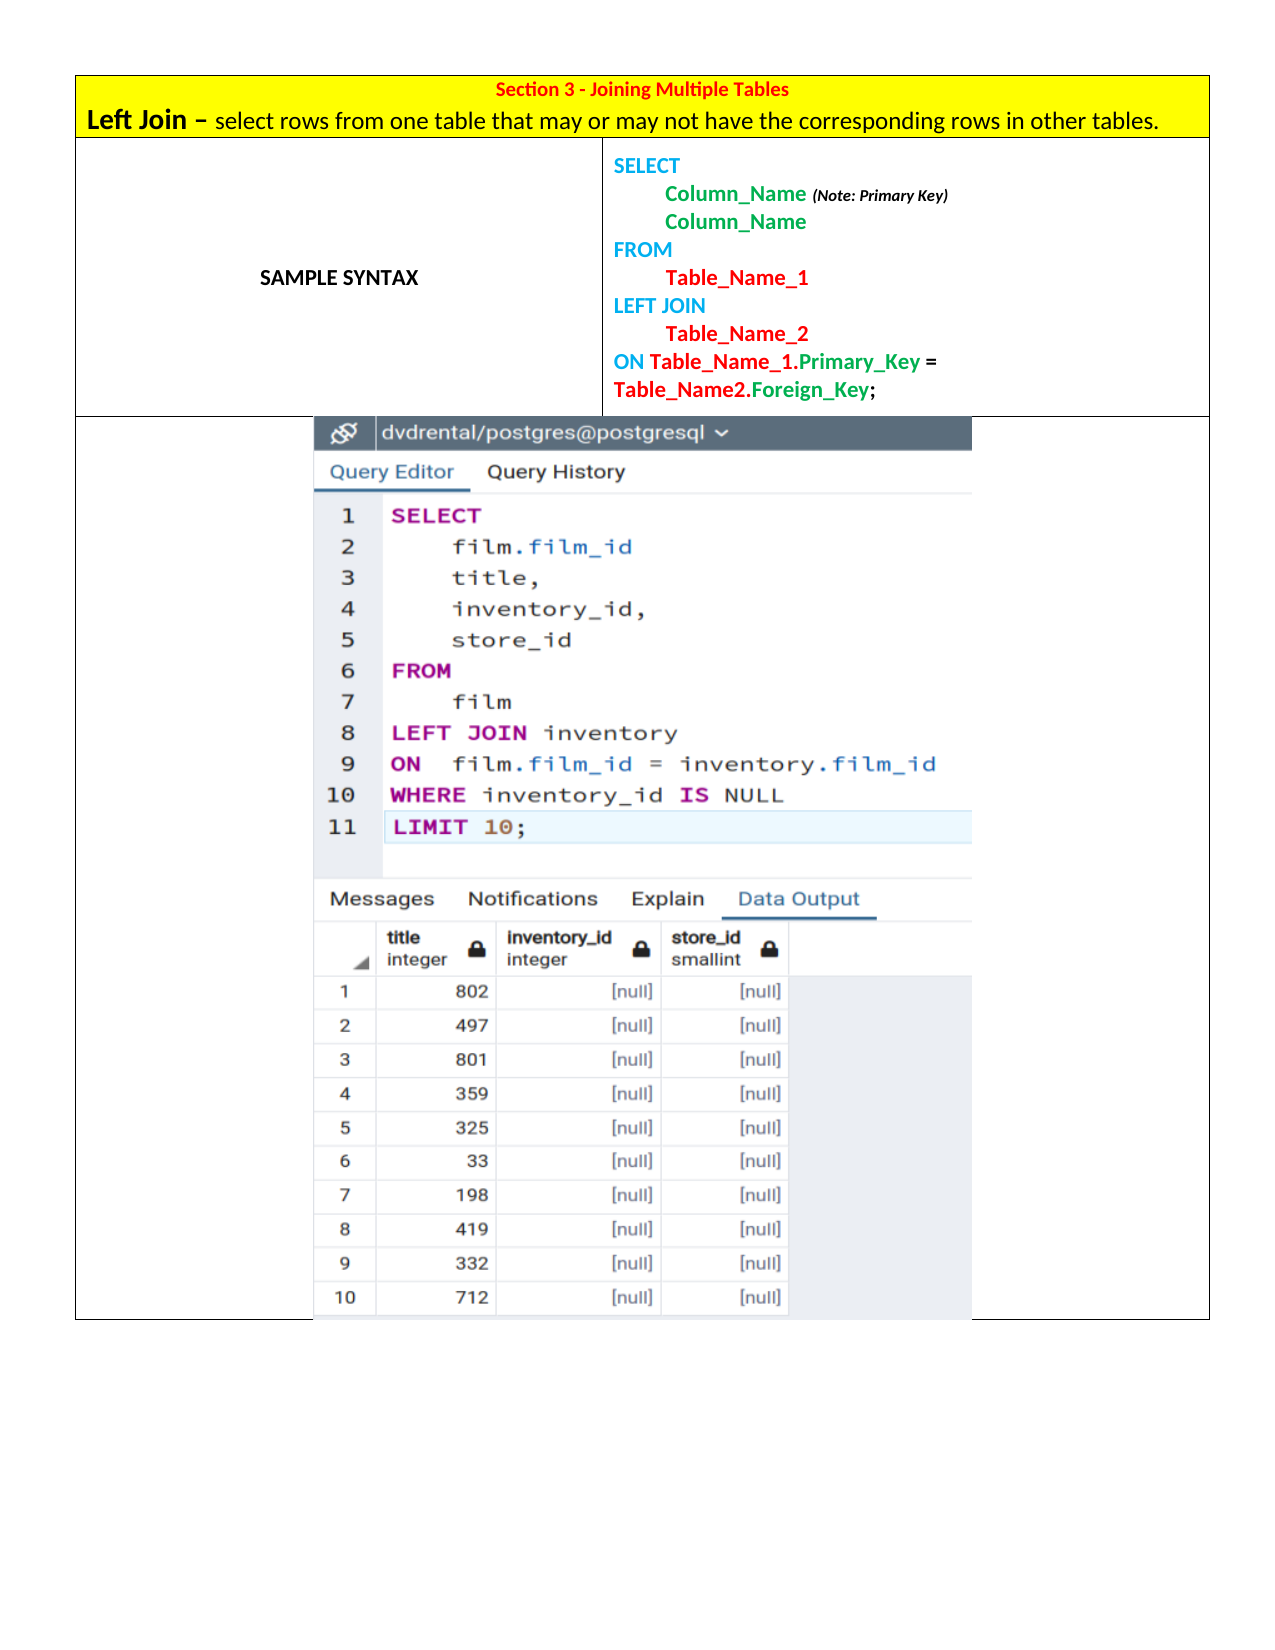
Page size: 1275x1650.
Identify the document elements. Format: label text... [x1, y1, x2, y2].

table_cell SELECT Column_Name (Note: Primary Key) Column_Name FROM Table_Name_1 LEFT JOIN Table_Name_2 ON Table_Name_1.Primary_Key = Table_Name2.Foreign_Key; [603, 138, 1209, 416]
table_cell [972, 417, 1209, 1319]
table_header Section 3 - Joining Multiple Tables Left Join – select rows from one table that may or may not have the corresponding rows in other tables. [76, 76, 1209, 137]
table_cell [76, 417, 313, 1319]
picture [313, 416, 972, 1320]
table_cell SAMPLE SYNTAX [76, 138, 602, 416]
